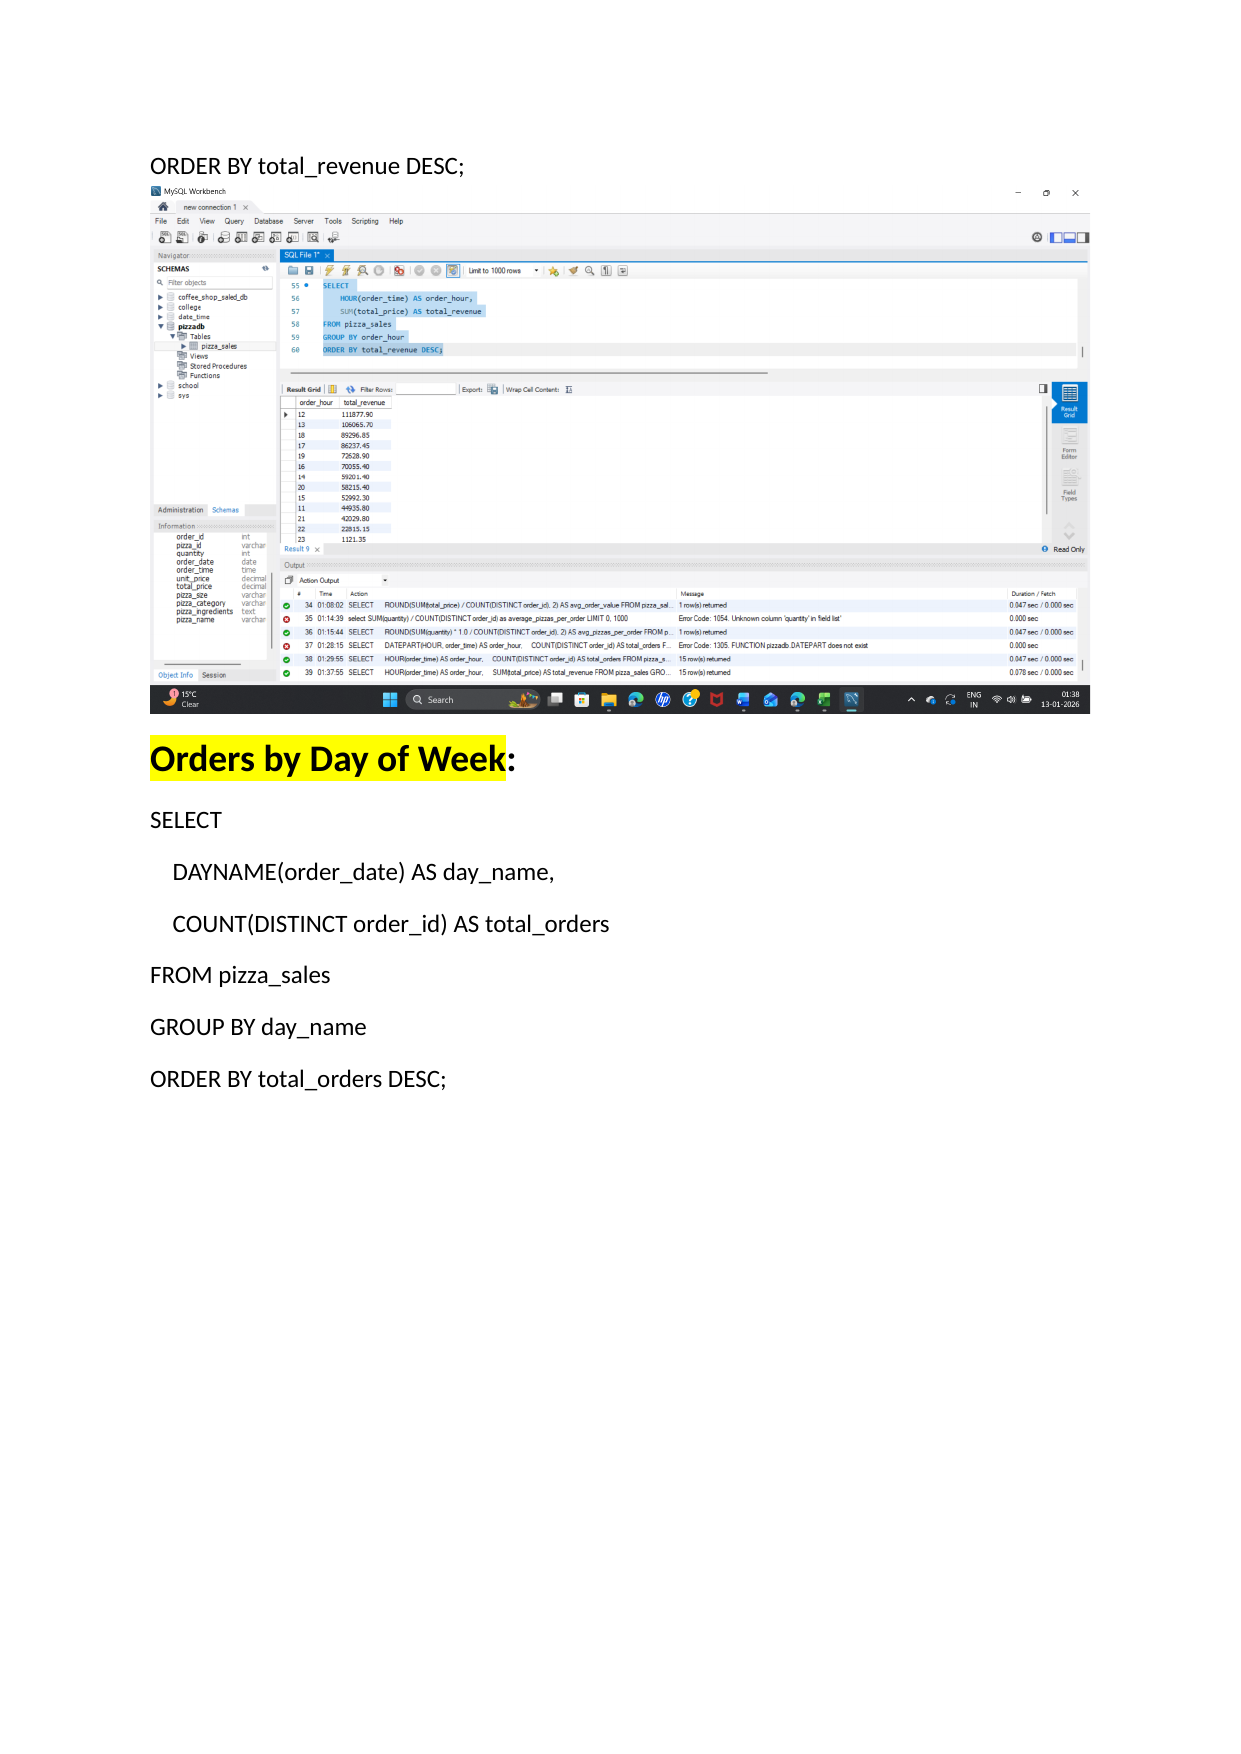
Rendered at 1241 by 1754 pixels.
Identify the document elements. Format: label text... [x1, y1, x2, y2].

text GROUP BY day_name [150, 1011, 1090, 1042]
text SELECT [150, 804, 1090, 835]
text FROM pizza_sales [150, 959, 1090, 990]
picture [150, 185, 1091, 714]
text ORDER BY total_orders DESC; [150, 1063, 1090, 1093]
text ORDER BY total_revenue DESC; [150, 150, 1090, 185]
text DAYNAME(order_date) AS day_name, [150, 856, 1090, 887]
text COUNT(DISTINCT order_id) AS total_orders [150, 908, 1090, 938]
text Orders by Day of Week: [506, 735, 1090, 781]
